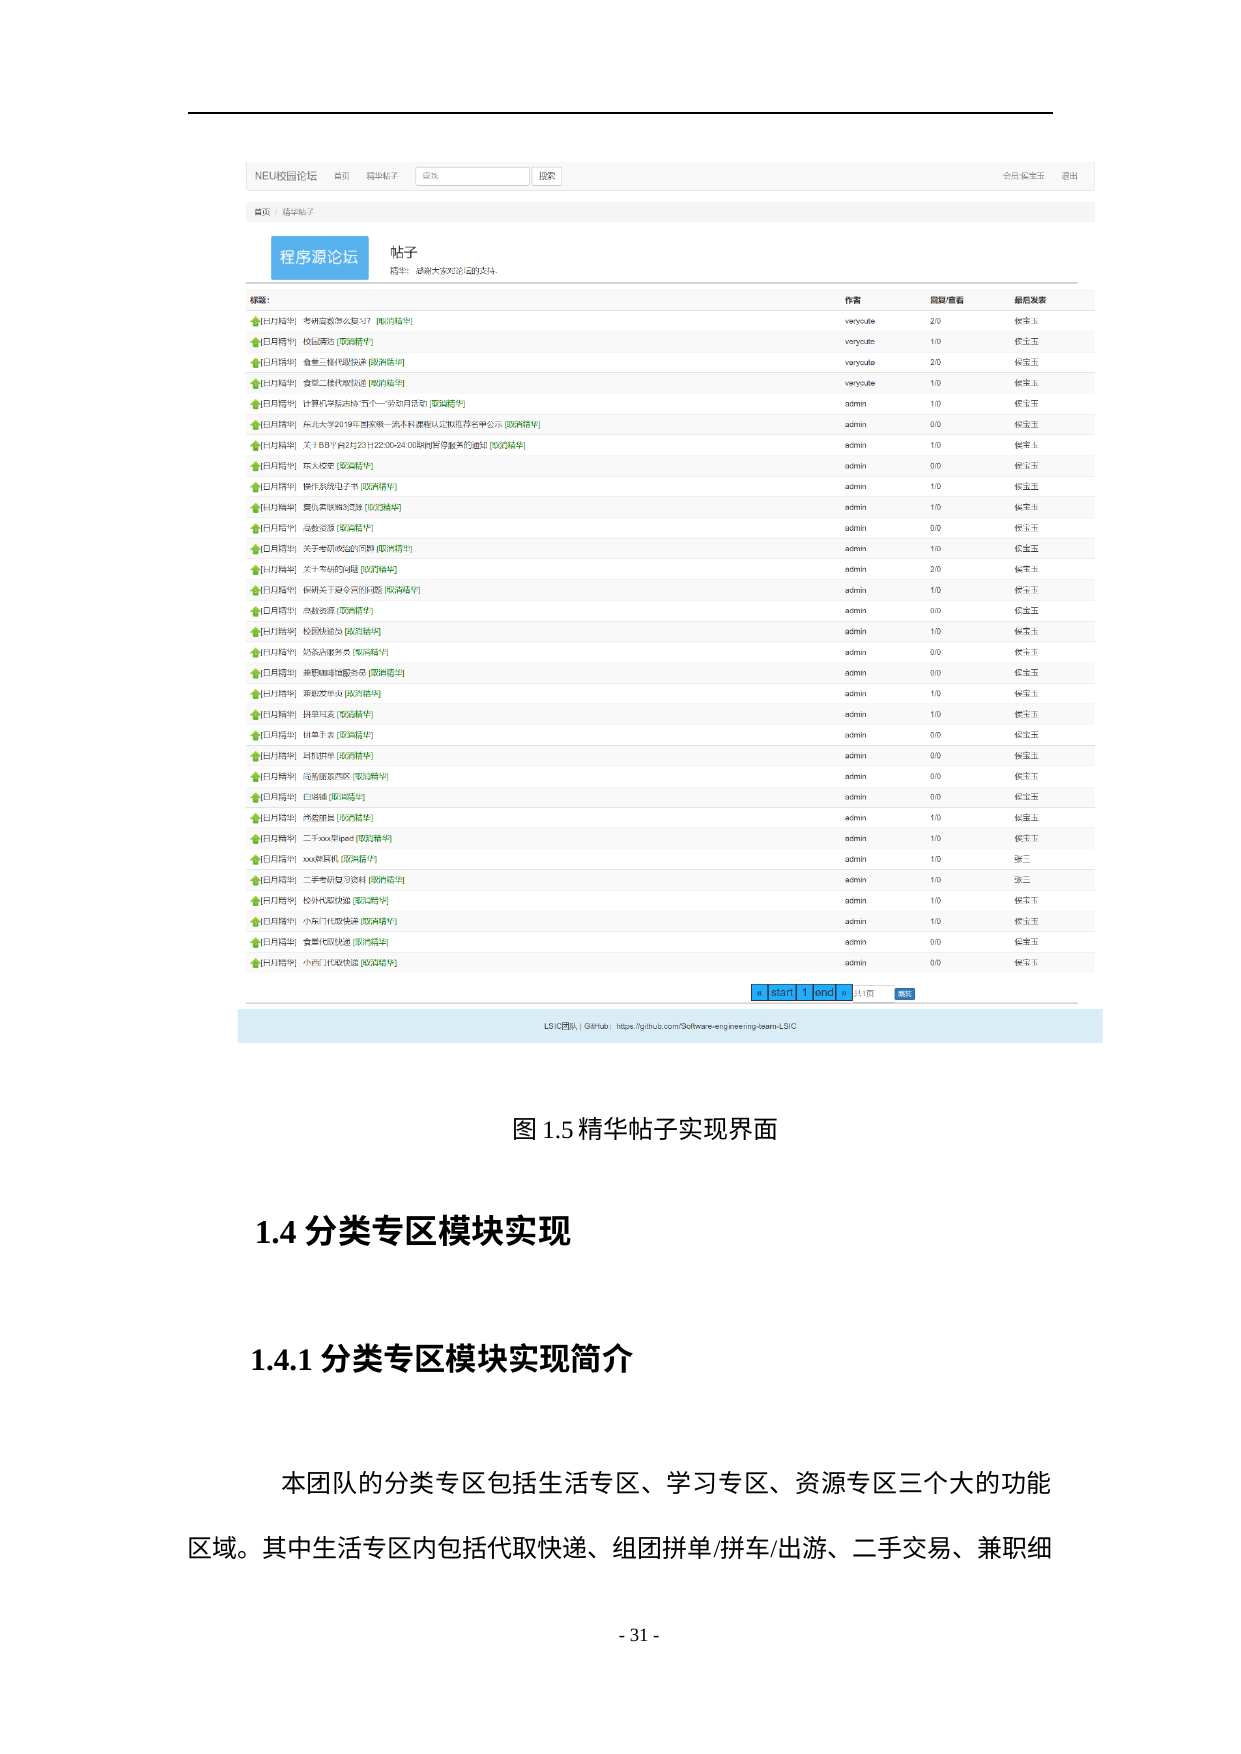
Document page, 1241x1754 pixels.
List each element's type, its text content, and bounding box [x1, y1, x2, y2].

subtitle 1.4.1 分类专区模块实现简介 [187, 1324, 1053, 1389]
subtitle 1.4 分类专区模块实现 [187, 1197, 1053, 1262]
picture [237, 162, 1103, 1048]
text 图1.5精华帖子实现界面 [187, 1095, 1053, 1160]
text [187, 1449, 1053, 1579]
